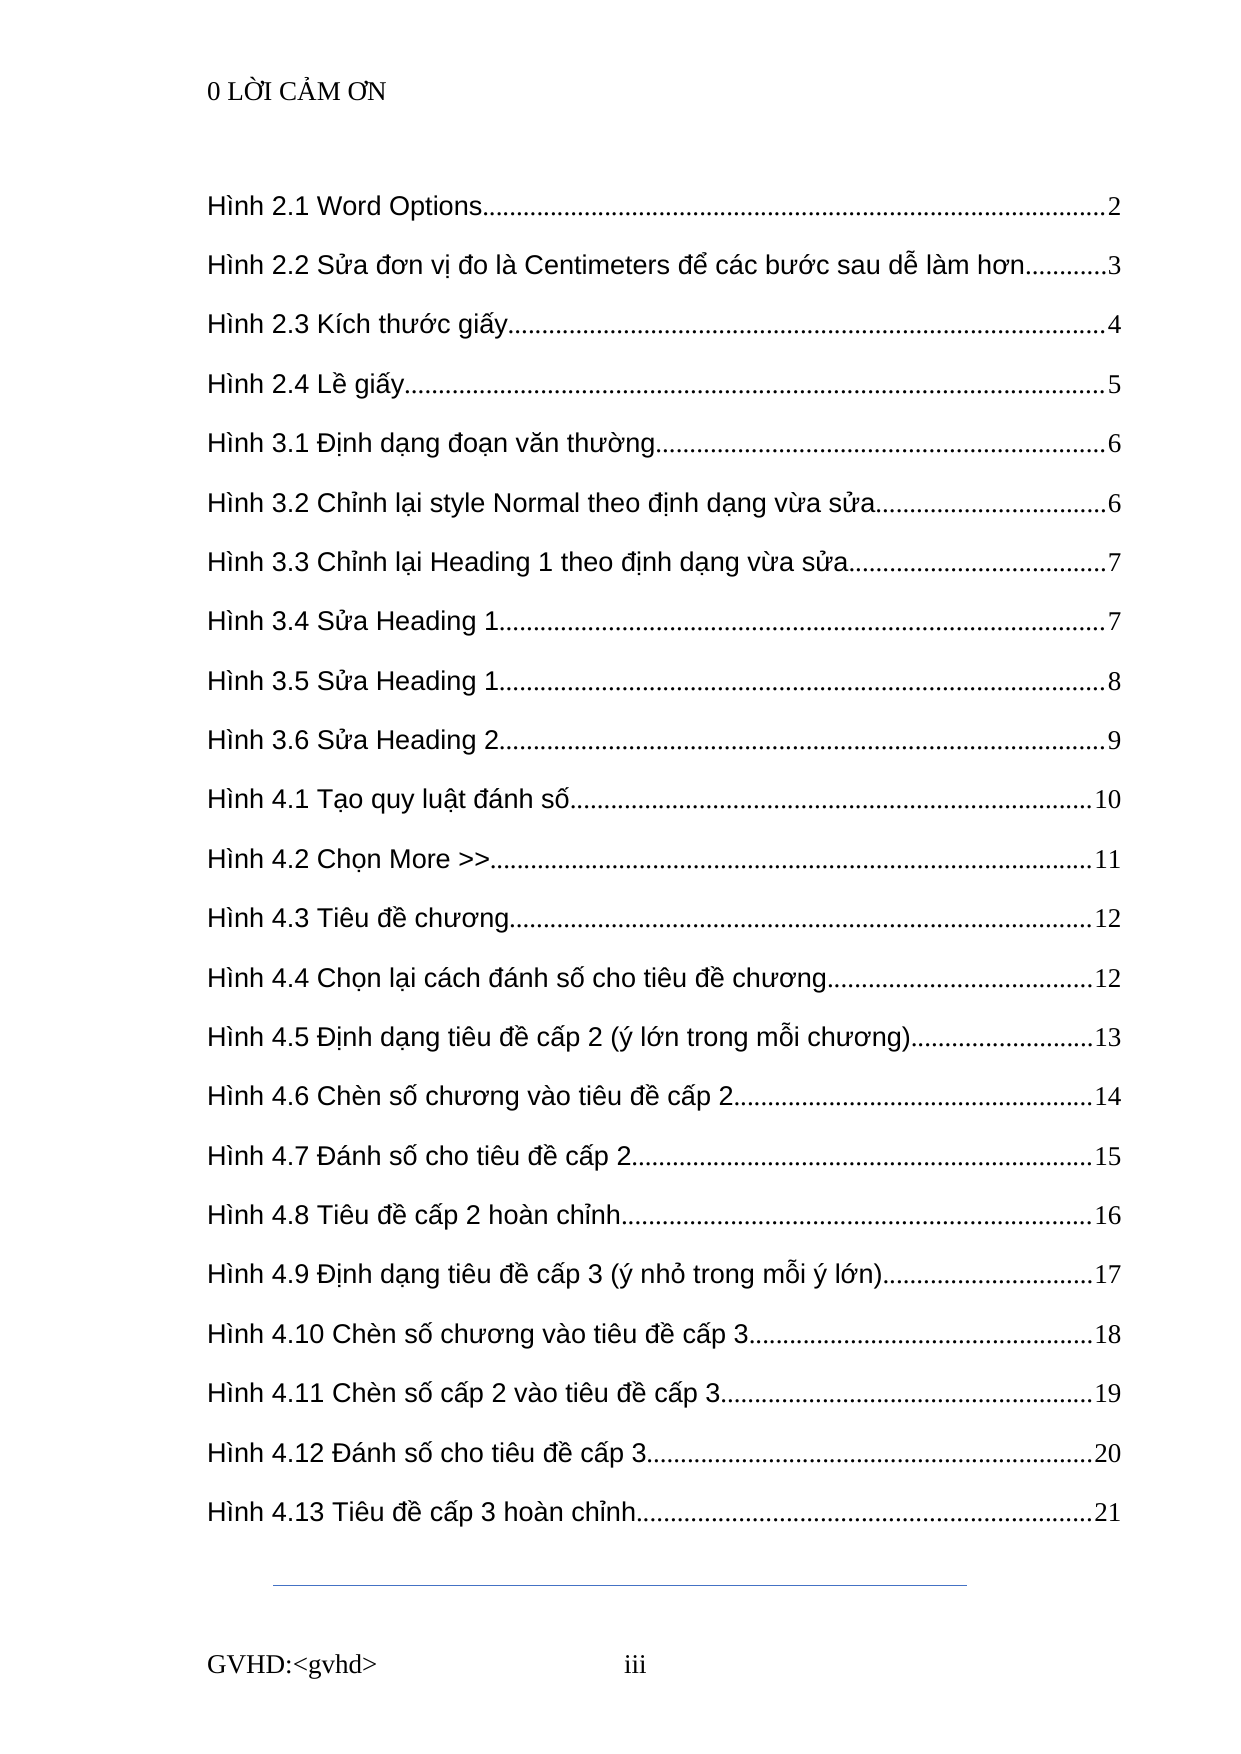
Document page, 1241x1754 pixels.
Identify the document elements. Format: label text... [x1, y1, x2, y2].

text Hình 4.1 Tạo quy luật đánh số 10 [148, 783, 1122, 815]
text Hình 2.2 Sửa đơn vị đo là Centimeters để các bước sau dễ làm hơn 3 [148, 249, 1122, 280]
text Hình 4.9 Định dạng tiêu đề cấp 3 (ý nhỏ trong mỗi ý lớn) 17 [148, 1258, 1122, 1290]
text Hình 4.3 Tiêu đề chương 12 [148, 902, 1122, 933]
text Hình 4.6 Chèn số chương vào tiêu đề cấp 2 14 [148, 1080, 1122, 1112]
text Hình 2.3 Kích thước giấy 4 [148, 308, 1122, 340]
text Hình 4.13 Tiêu đề cấp 3 hoàn chỉnh 21 [148, 1496, 1122, 1527]
text Hình 3.2 Chỉnh lại style Normal theo định dạng vừa sửa 6 [148, 487, 1122, 518]
text Hình 4.11 Chèn số cấp 2 vào tiêu đề cấp 3 19 [148, 1377, 1122, 1408]
text Hình 3.1 Định dạng đoạn văn thường 6 [148, 427, 1122, 458]
text Hình 4.4 Chọn lại cách đánh số cho tiêu đề chương 12 [148, 962, 1122, 993]
text Hình 2.1 Word Options 2 [148, 190, 1122, 221]
text Hình 4.12 Đánh số cho tiêu đề cấp 3 20 [148, 1437, 1122, 1468]
text Hình 3.6 Sửa Heading 2 9 [148, 724, 1122, 755]
text Hình 2.4 Lề giấy 5 [148, 368, 1122, 399]
text Hình 4.2 Chọn More >> 11 [148, 843, 1122, 874]
text Hình 4.10 Chèn số chương vào tiêu đề cấp 3 18 [148, 1318, 1122, 1349]
text Hình 3.3 Chỉnh lại Heading 1 theo định dạng vừa sửa 7 [148, 546, 1122, 577]
text Hình 3.5 Sửa Heading 1 8 [148, 665, 1122, 696]
text Hình 4.7 Đánh số cho tiêu đề cấp 2 15 [148, 1140, 1122, 1171]
text Hình 3.4 Sửa Heading 1 7 [148, 605, 1122, 637]
text Hình 4.8 Tiêu đề cấp 2 hoàn chỉnh 16 [148, 1199, 1122, 1230]
text Hình 4.5 Định dạng tiêu đề cấp 2 (ý lớn trong mỗi chương) 13 [148, 1021, 1122, 1052]
